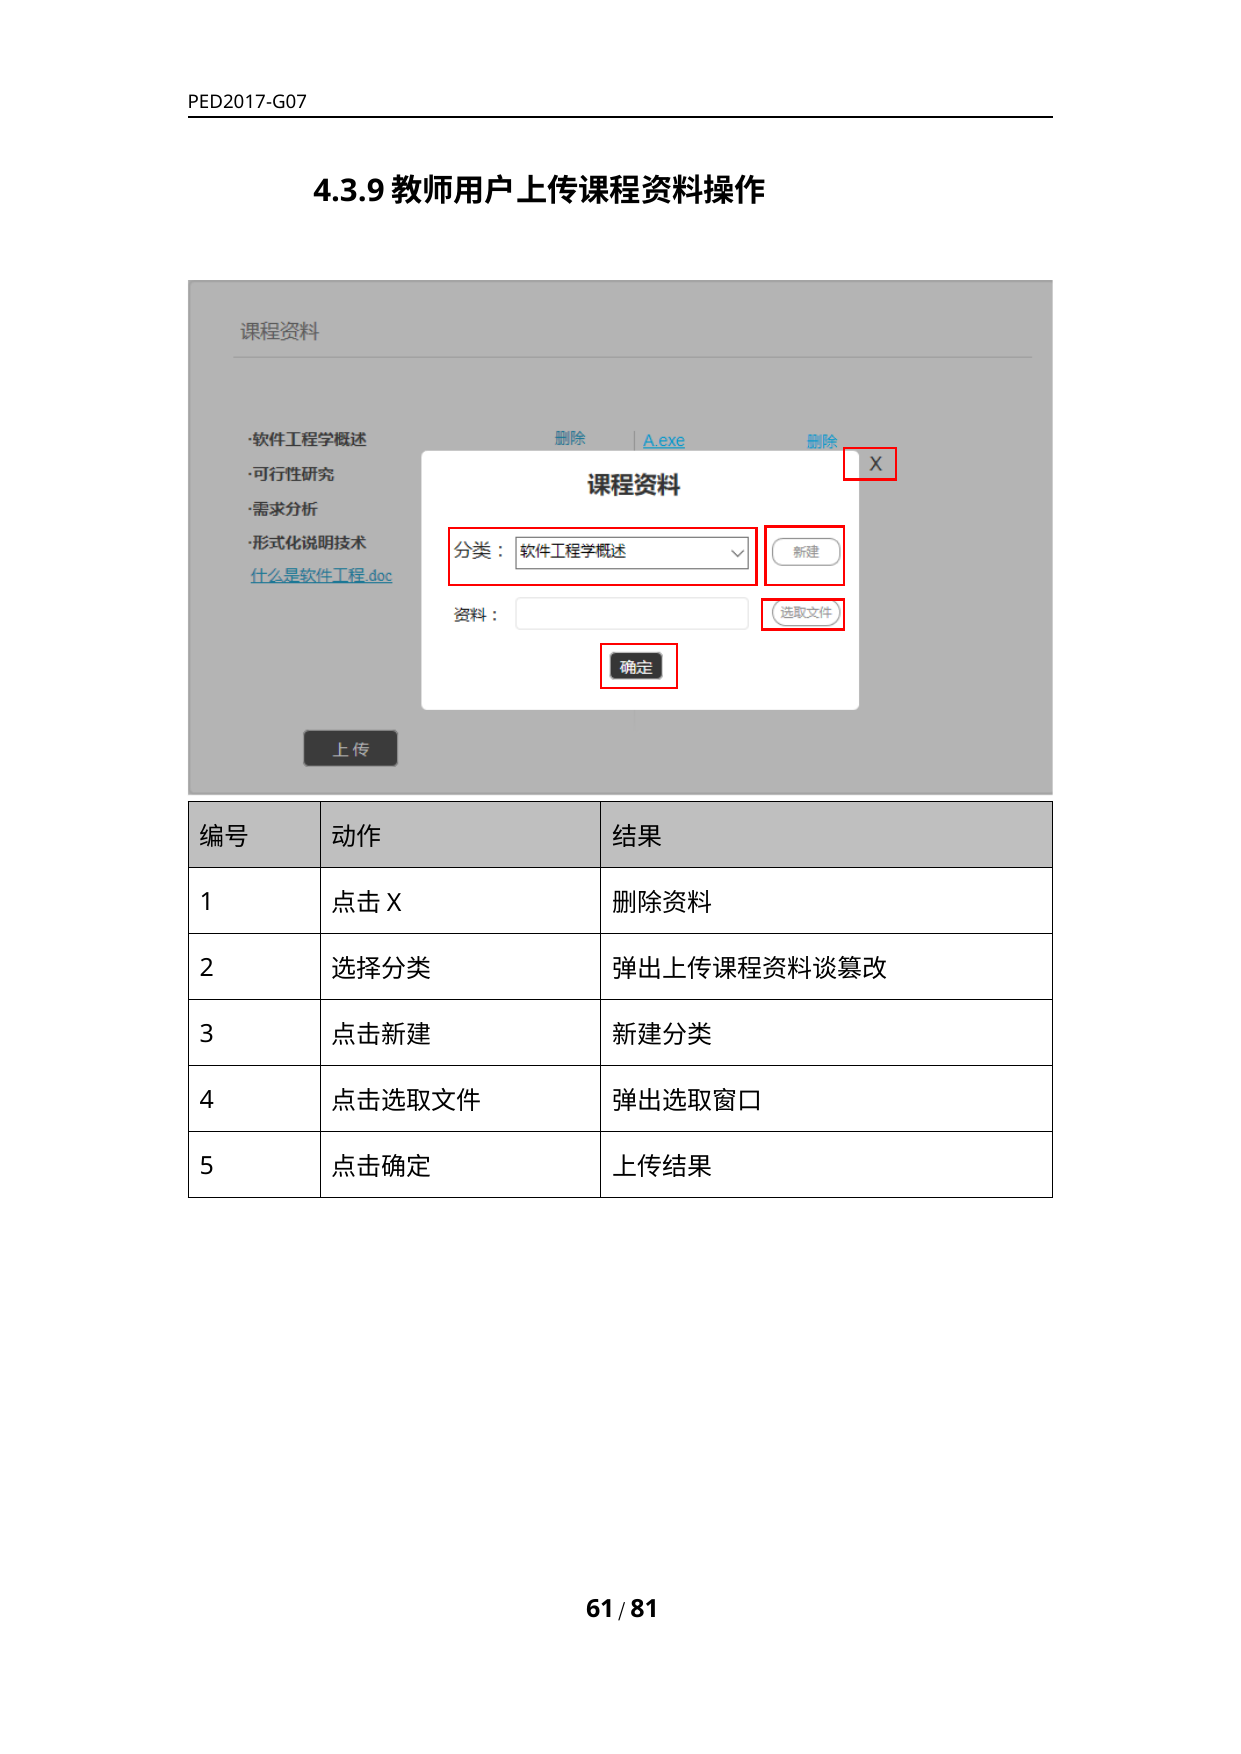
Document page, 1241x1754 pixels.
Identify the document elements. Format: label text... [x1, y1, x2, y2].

table_cell 1 [189, 868, 320, 933]
table_cell 点击选取文件 [321, 1066, 600, 1131]
table_header 结果 [601, 802, 1052, 867]
subtitle 4.3.9教师用户上传课程资料操作 [187, 156, 1053, 221]
table_header 编号 [189, 802, 320, 867]
table_cell 5 [189, 1132, 320, 1197]
table_cell 点击新建 [321, 1000, 600, 1065]
table_cell 选择分类 [321, 934, 600, 999]
table_cell 删除资料 [601, 868, 1052, 933]
picture [187, 280, 1053, 796]
table_cell 点击确定 [321, 1132, 600, 1197]
table_cell 弹出上传课程资料谈篡改 [601, 934, 1052, 999]
table_cell 2 [189, 934, 320, 999]
table_cell 3 [189, 1000, 320, 1065]
table_cell 新建分类 [601, 1000, 1052, 1065]
table_cell 4 [189, 1066, 320, 1131]
table_cell 点击X [321, 868, 600, 933]
table_cell 弹出选取窗口 [601, 1066, 1052, 1131]
table_cell 上传结果 [601, 1132, 1052, 1197]
table_header 动作 [321, 802, 600, 867]
